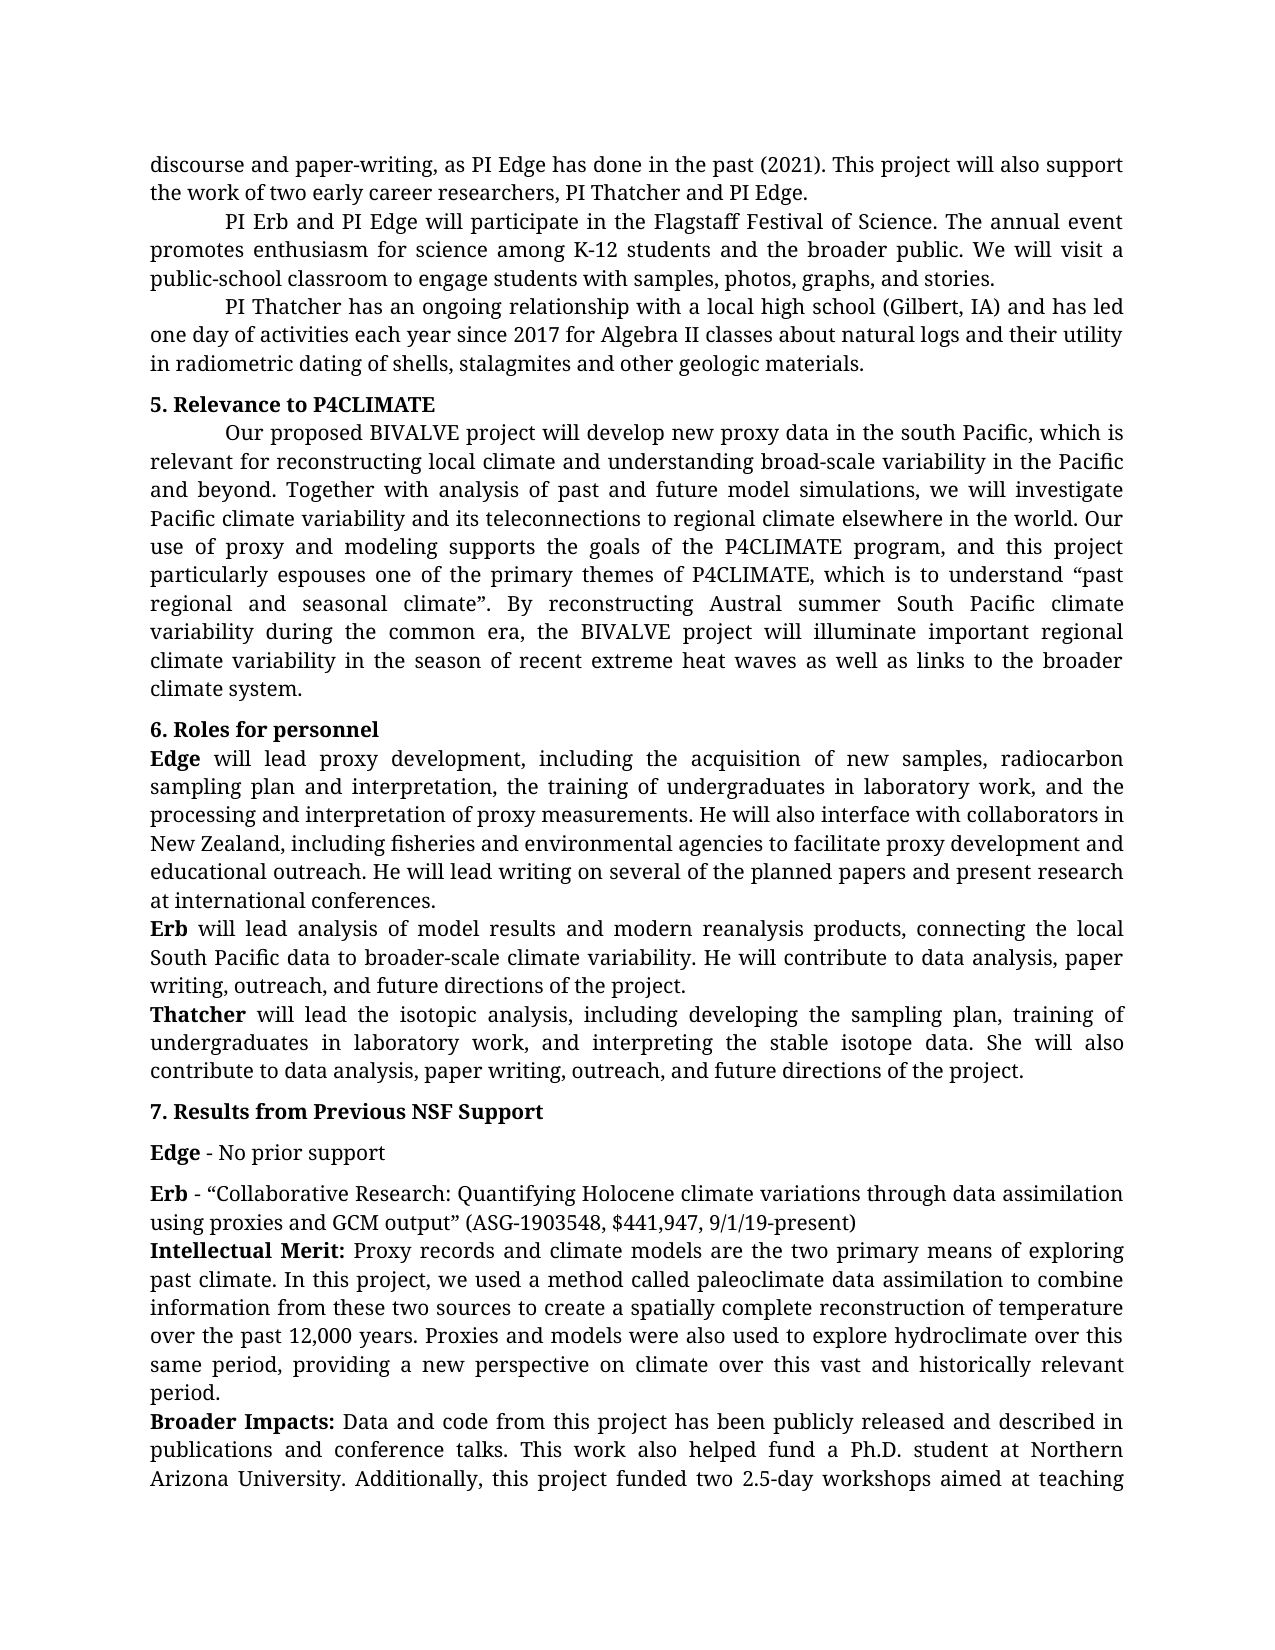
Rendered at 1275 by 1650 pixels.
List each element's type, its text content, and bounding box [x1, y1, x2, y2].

text Our proposed BIVALVE project will develop new proxy data in the south Pacific, which is relevant for reconstructing local climate and understanding broad-scale variability in the Pacific and beyond. Together with analysis of past and future model simulations, we will investigate Pacific climate variability and its teleconnections to regional climate elsewhere in the world. Our use of proxy and modeling supports the goals of the P4CLIMATE program, and this project particularly espouses one of the primary themes of P4CLIMATE, which is to understand “past regional and seasonal climate”. By reconstructing Austral summer South Pacific climate variability during the common era, the BIVALVE project will illuminate important regional climate variability in the season of recent extreme heat waves as well as links to the broader climate system. [150, 418, 1125, 703]
text PI Thatcher has an ongoing relationship with a local high school (Gilbert, IA) and has led one day of activities each year since 2017 for Algebra II classes about natural logs and their utility in radiometric dating of shells, stalagmites and other geologic materials. [150, 292, 1125, 377]
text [150, 1407, 1125, 1492]
text Thatcher will lead the isotopic analysis, including developing the sampling plan, training of undergraduates in laboratory work, and interpreting the stable isotope data. She will also contribute to data analysis, paper writing, outreach, and future directions of the project. [150, 1000, 1125, 1085]
text Intellectual Merit: Proxy records and climate models are the two primary means of exploring past climate. In this project, we used a method called paleoclimate data assimilation to combine information from these two sources to create a spatially complete reconstruction of temperature over the past 12,000 years. Proxies and models were also used to explore hydroclimate over this same period, providing a new perspective on climate over this vast and historically relevant period. [150, 1236, 1125, 1407]
text 5. Relevance to P4CLIMATE [150, 390, 1125, 418]
text Erb - “Collaborative Research: Quantifying Holocene climate variations through data assimilation using proxies and GCM output” (ASG-1903548, $441,947, 9/1/19-present) [150, 1179, 1125, 1236]
text PI Erb and PI Edge will participate in the Flagstaff Festival of Science. The annual event promotes enthusiasm for science among K-12 students and the broader public. We will visit a public-school classroom to engage students with samples, photos, graphs, and stories. [150, 207, 1125, 292]
text Erb will lead analysis of model results and modern reanalysis products, connecting the local South Pacific data to broader-scale climate variability. He will contribute to data analysis, paper writing, outreach, and future directions of the project. [150, 914, 1125, 1000]
text 6. Roles for personnel [150, 715, 1125, 744]
text 7. Results from Previous NSF Support [150, 1097, 1125, 1126]
text Edge - No prior support [150, 1138, 1125, 1167]
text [150, 150, 1125, 207]
text Edge will lead proxy development, including the acquisition of new samples, radiocarbon sampling plan and interpretation, the training of undergraduates in laboratory work, and the processing and interpretation of proxy measurements. He will also interface with collaborators in New Zealand, including fisheries and environmental agencies to facilitate proxy development and educational outreach. He will lead writing on several of the planned papers and present research at international conferences. [150, 744, 1125, 914]
